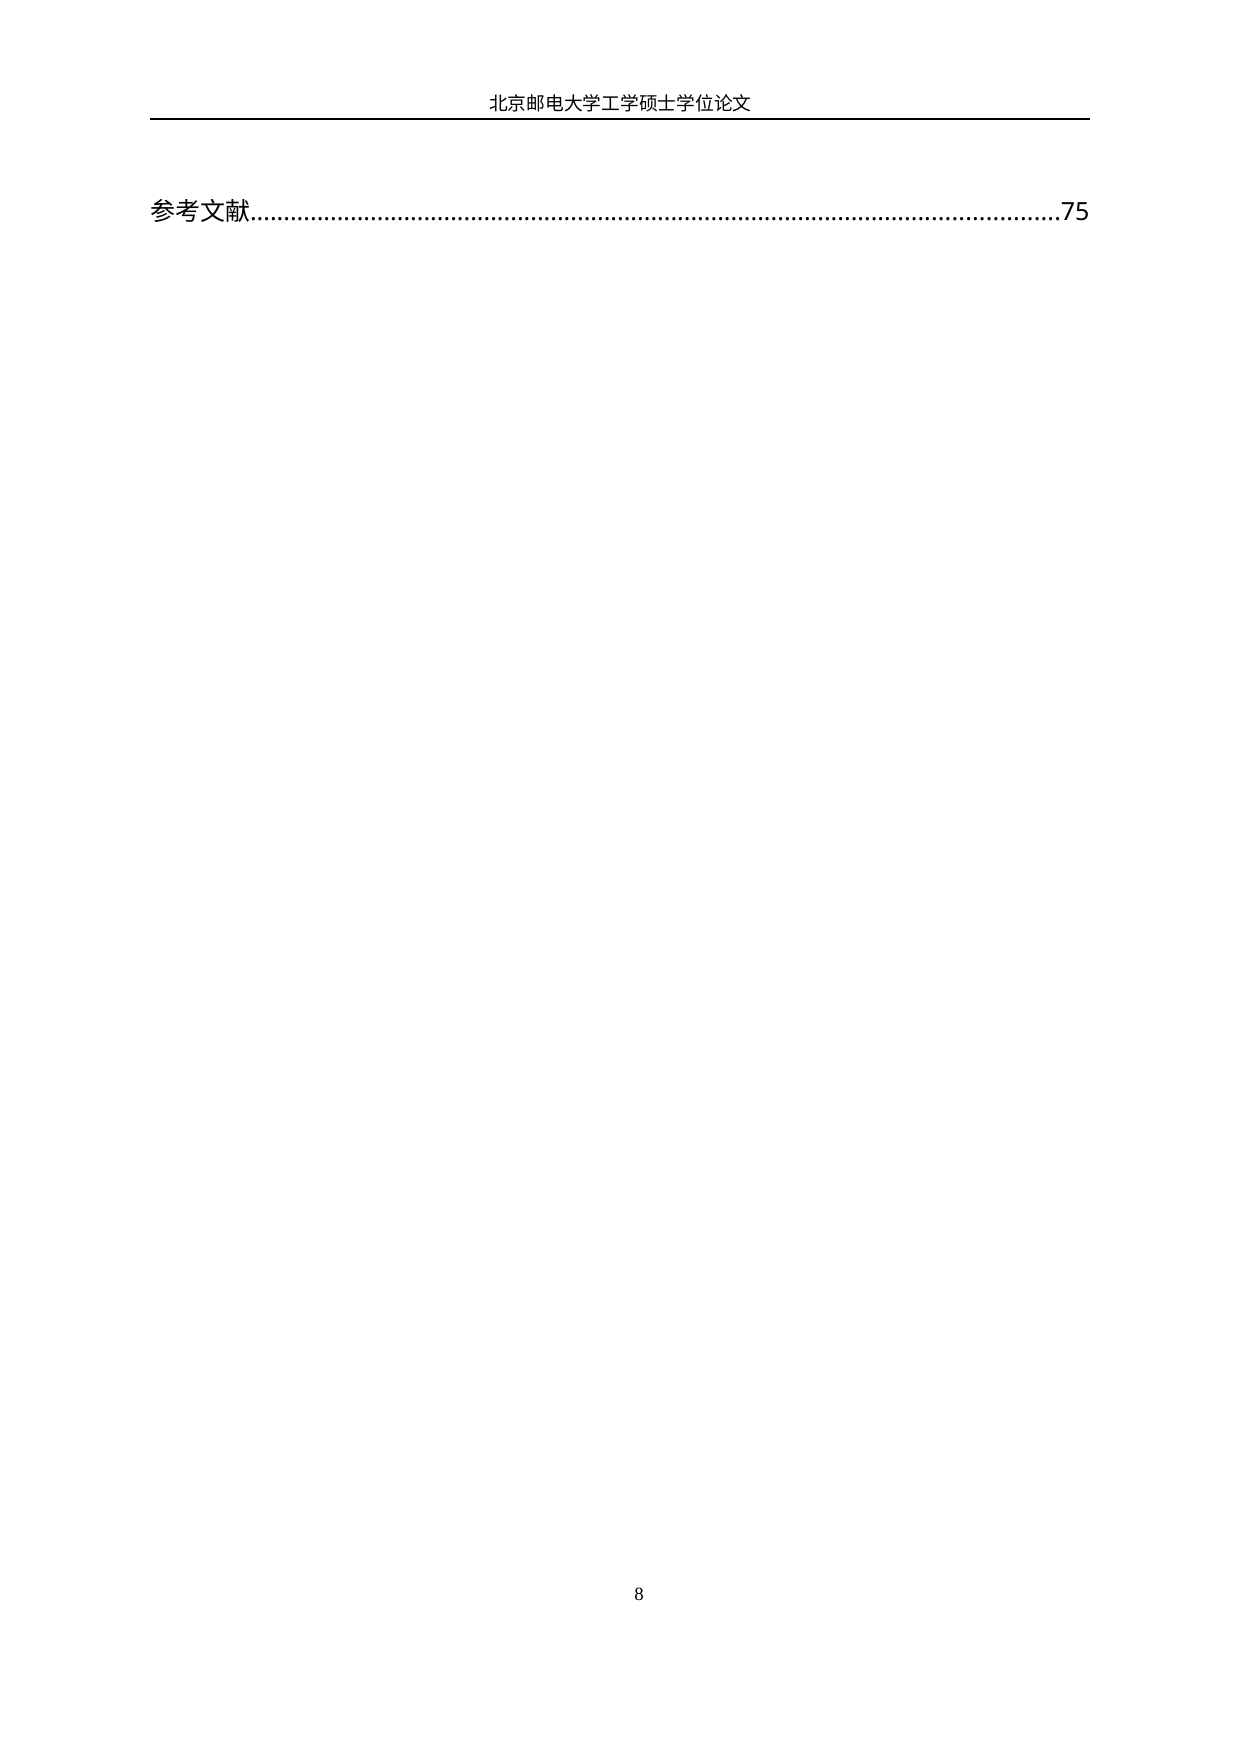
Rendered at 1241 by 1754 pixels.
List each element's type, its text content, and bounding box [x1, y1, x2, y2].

text 参考文献 75 [150, 187, 1090, 229]
